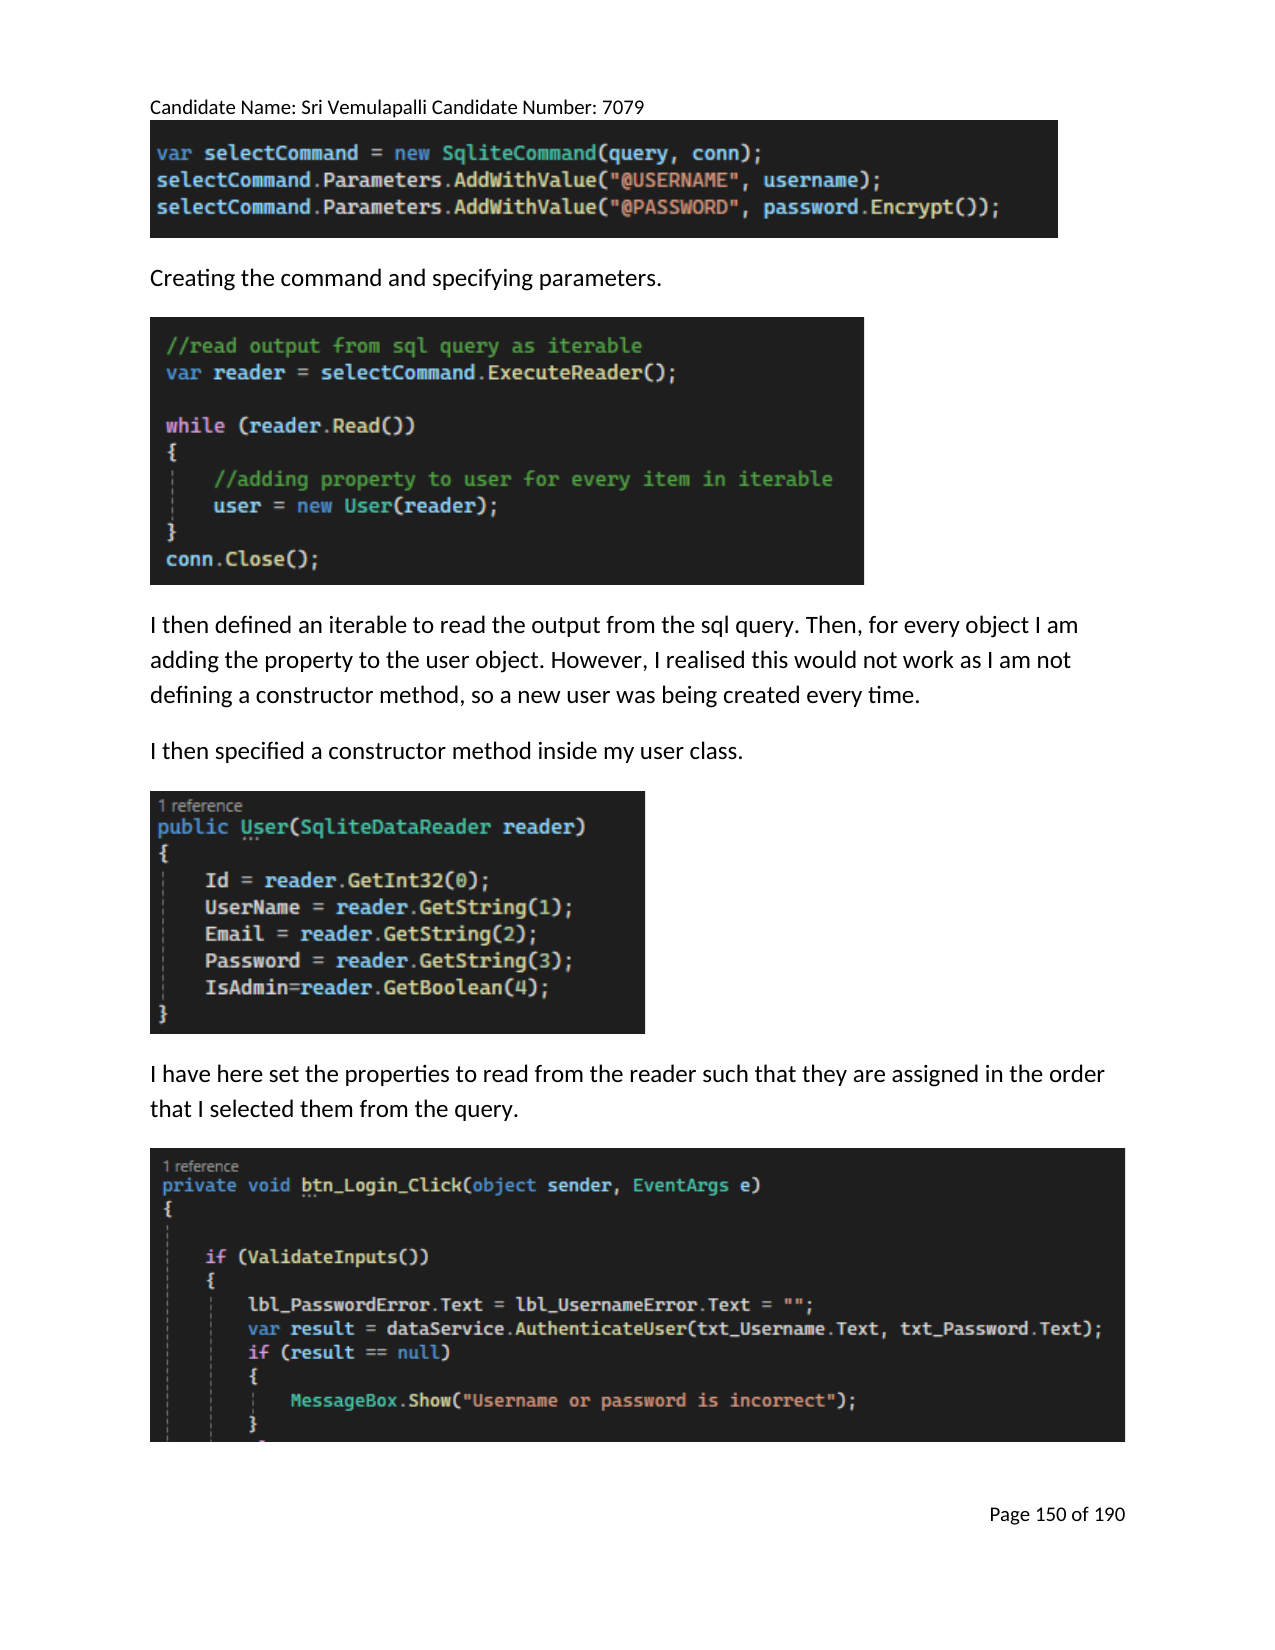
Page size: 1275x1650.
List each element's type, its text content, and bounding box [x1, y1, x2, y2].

picture [150, 1148, 1125, 1442]
picture [150, 791, 646, 1034]
picture [150, 120, 1058, 238]
text I then defined an iterable to read the output from the sql query. Then, for every object I am adding the property to the user object. However, I realised this would not work as I am not defining a constructor method, so a new user was being created every time. [150, 609, 1125, 710]
text I have here set the properties to read from the reader such that they are assigned in the order that I selected them from the query. [150, 1058, 1125, 1123]
text I then specified a constructor method inside my user class. [150, 735, 1125, 766]
picture [150, 317, 865, 585]
text Creating the command and specifying parameters. [150, 262, 1125, 292]
